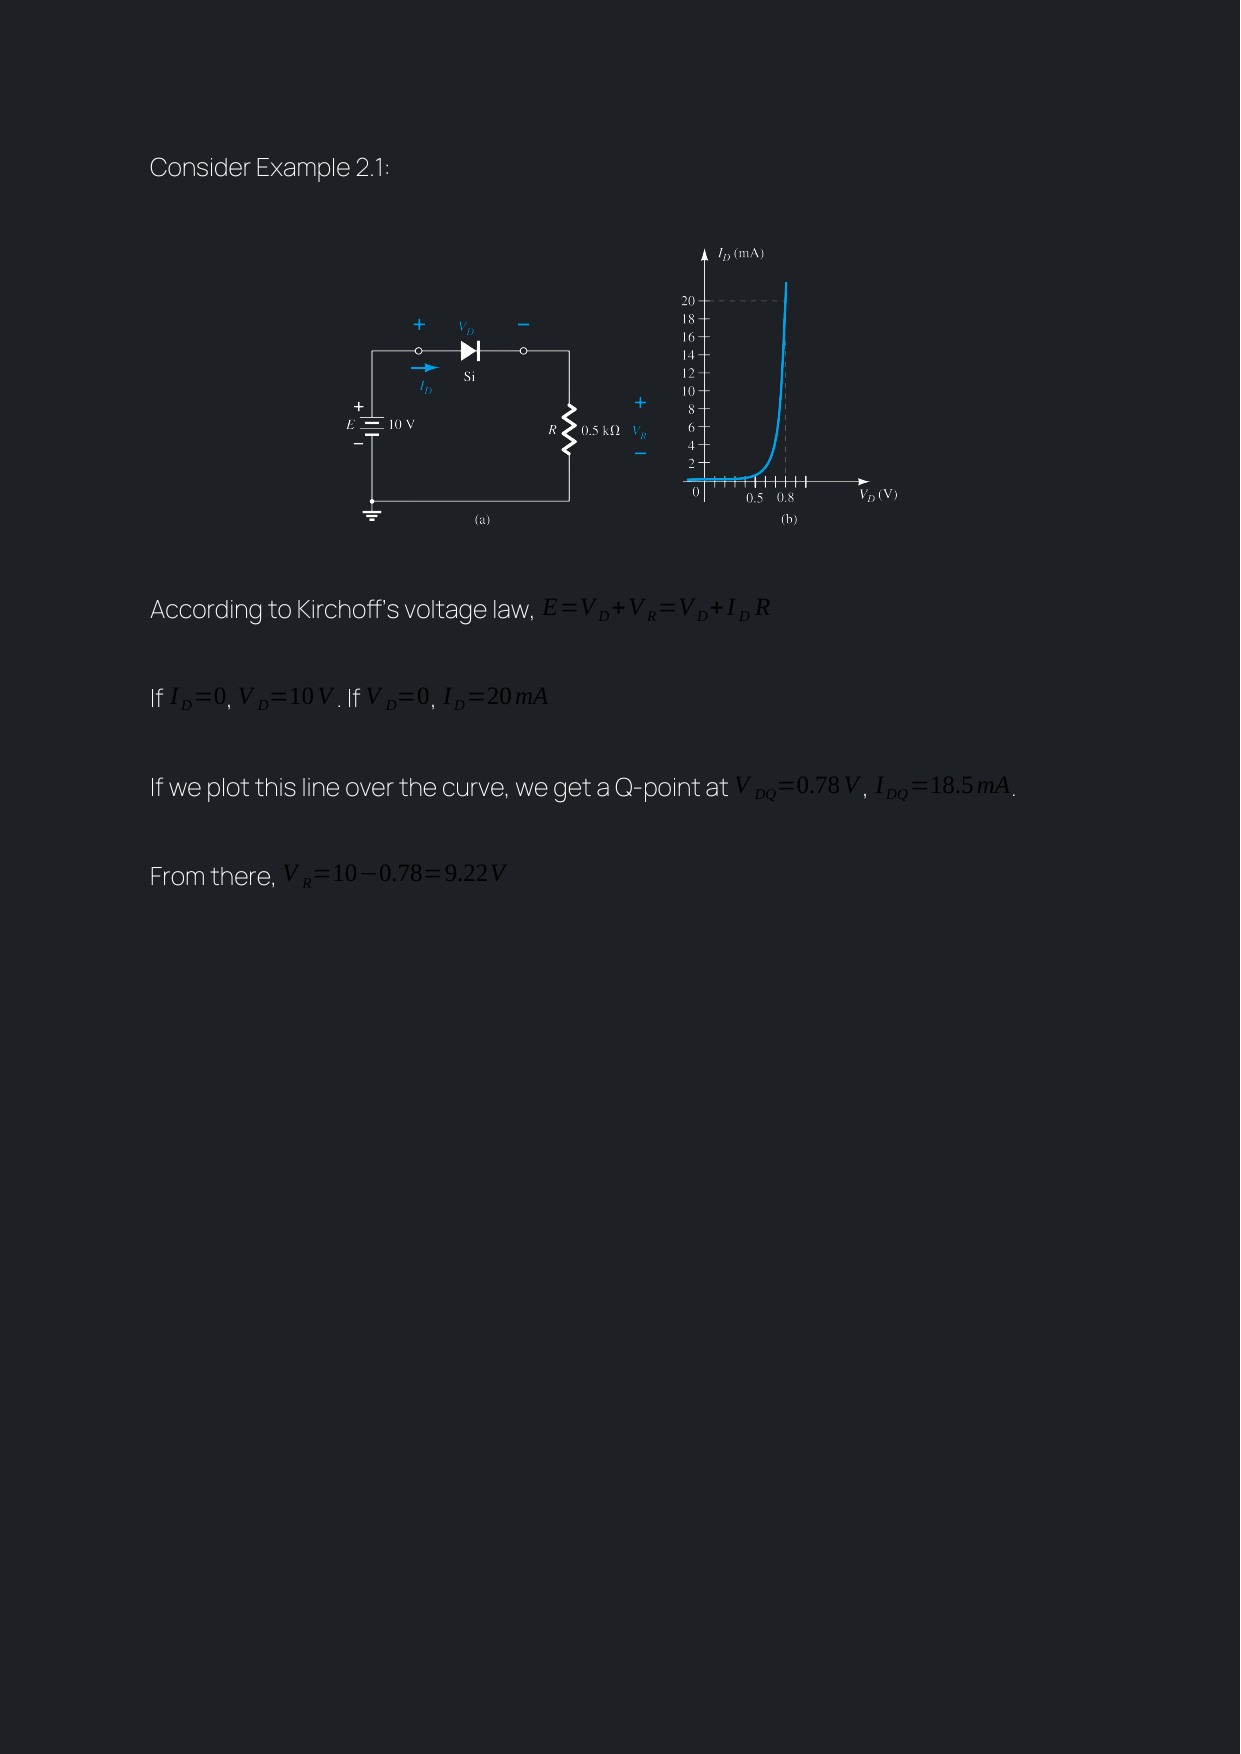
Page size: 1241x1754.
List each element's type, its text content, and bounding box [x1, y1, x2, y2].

text Consider Example 2.1: [150, 150, 1090, 184]
picture [339, 238, 901, 538]
text According to Kirchoff’s voltage law, [150, 592, 1090, 626]
text From there, [150, 858, 1090, 893]
text If , . If , [150, 681, 1090, 715]
text If we plot this line over the curve, we get a Q-point at , . [150, 770, 1090, 804]
